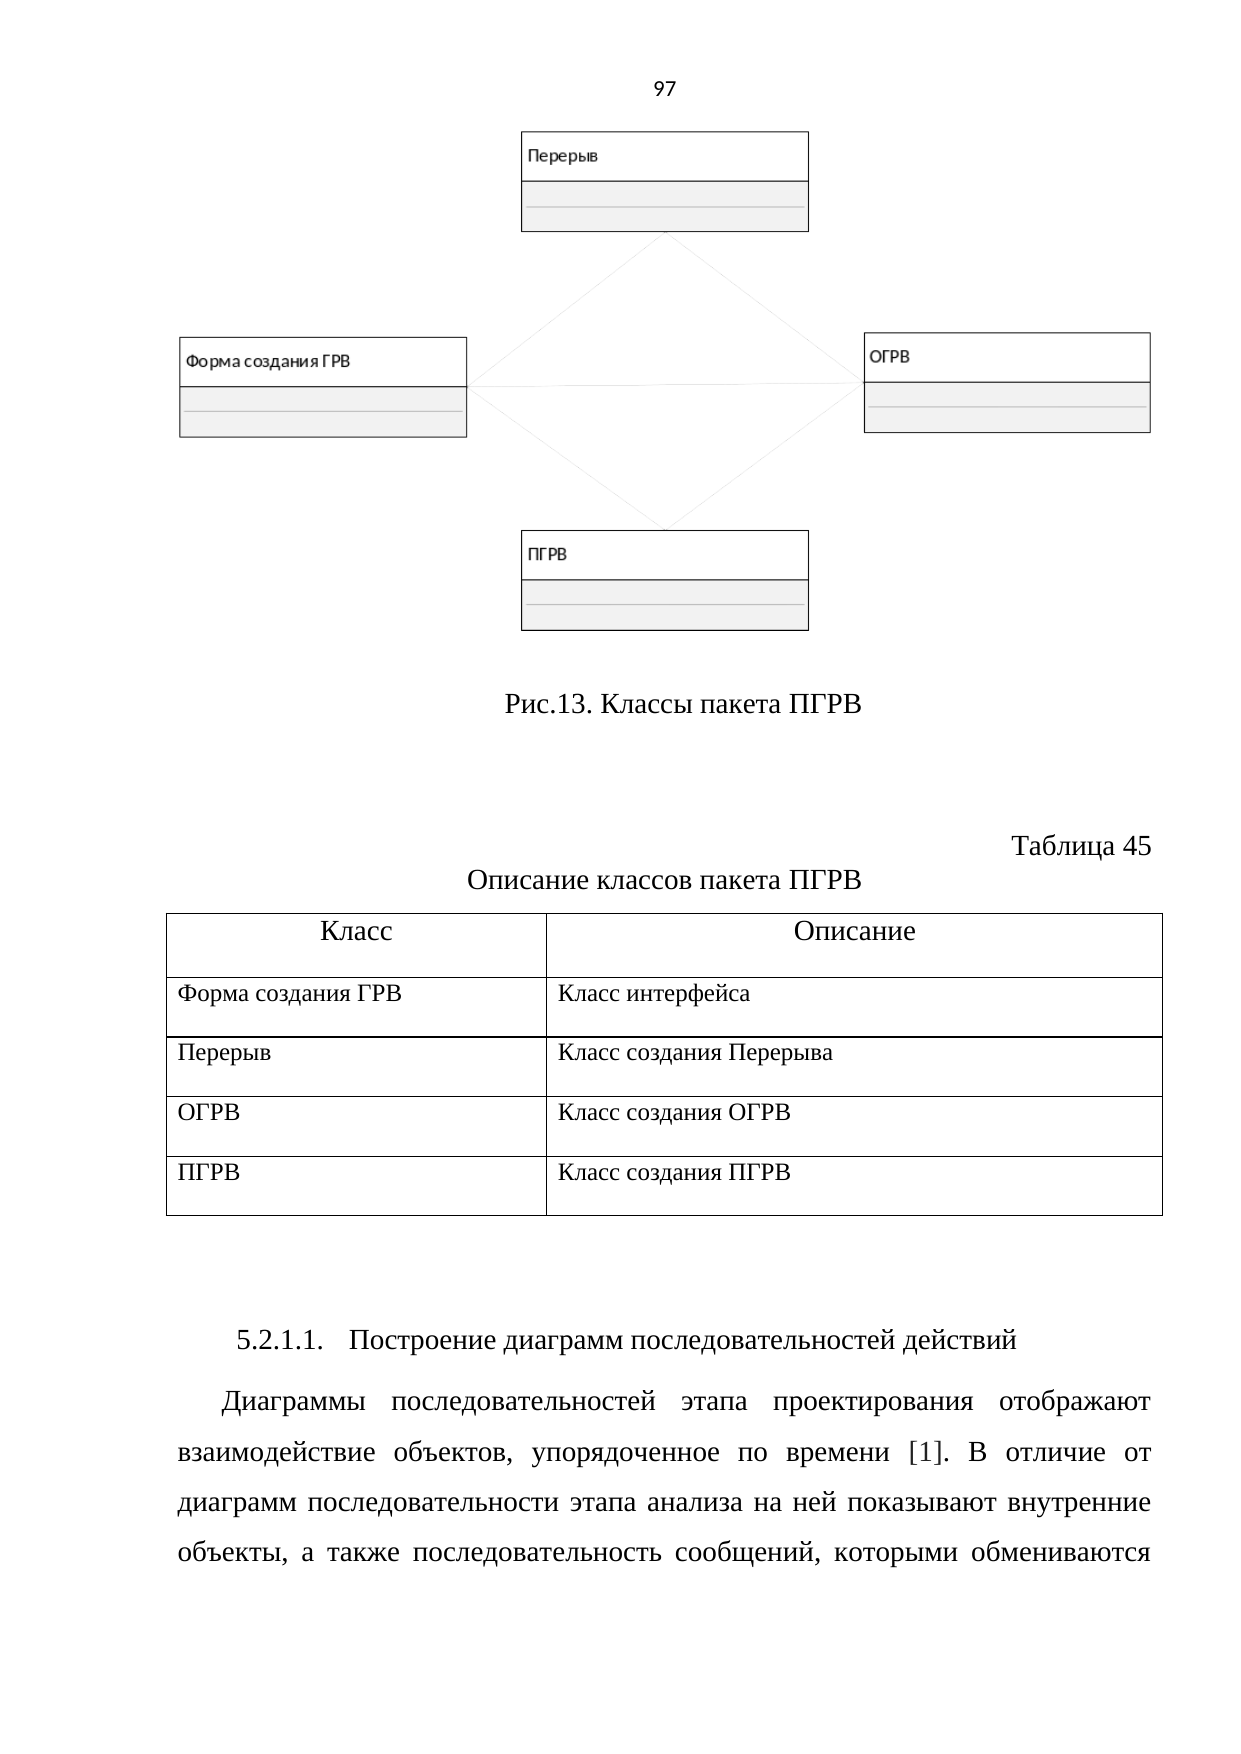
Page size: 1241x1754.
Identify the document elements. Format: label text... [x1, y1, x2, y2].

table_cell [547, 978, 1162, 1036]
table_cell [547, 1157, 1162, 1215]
subtitle Построение диаграмм последовательностей действий [236, 1322, 1152, 1356]
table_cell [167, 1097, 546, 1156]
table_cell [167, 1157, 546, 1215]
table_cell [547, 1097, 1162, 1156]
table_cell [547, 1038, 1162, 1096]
text Таблица 45 [177, 828, 1152, 862]
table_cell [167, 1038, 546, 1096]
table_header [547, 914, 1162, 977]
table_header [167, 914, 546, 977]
text Рис.13. Классы пакета ПГРВ [177, 686, 1152, 720]
text Описание классов пакета ПГРВ [177, 862, 1152, 896]
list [177, 1383, 1152, 1568]
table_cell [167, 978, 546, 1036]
